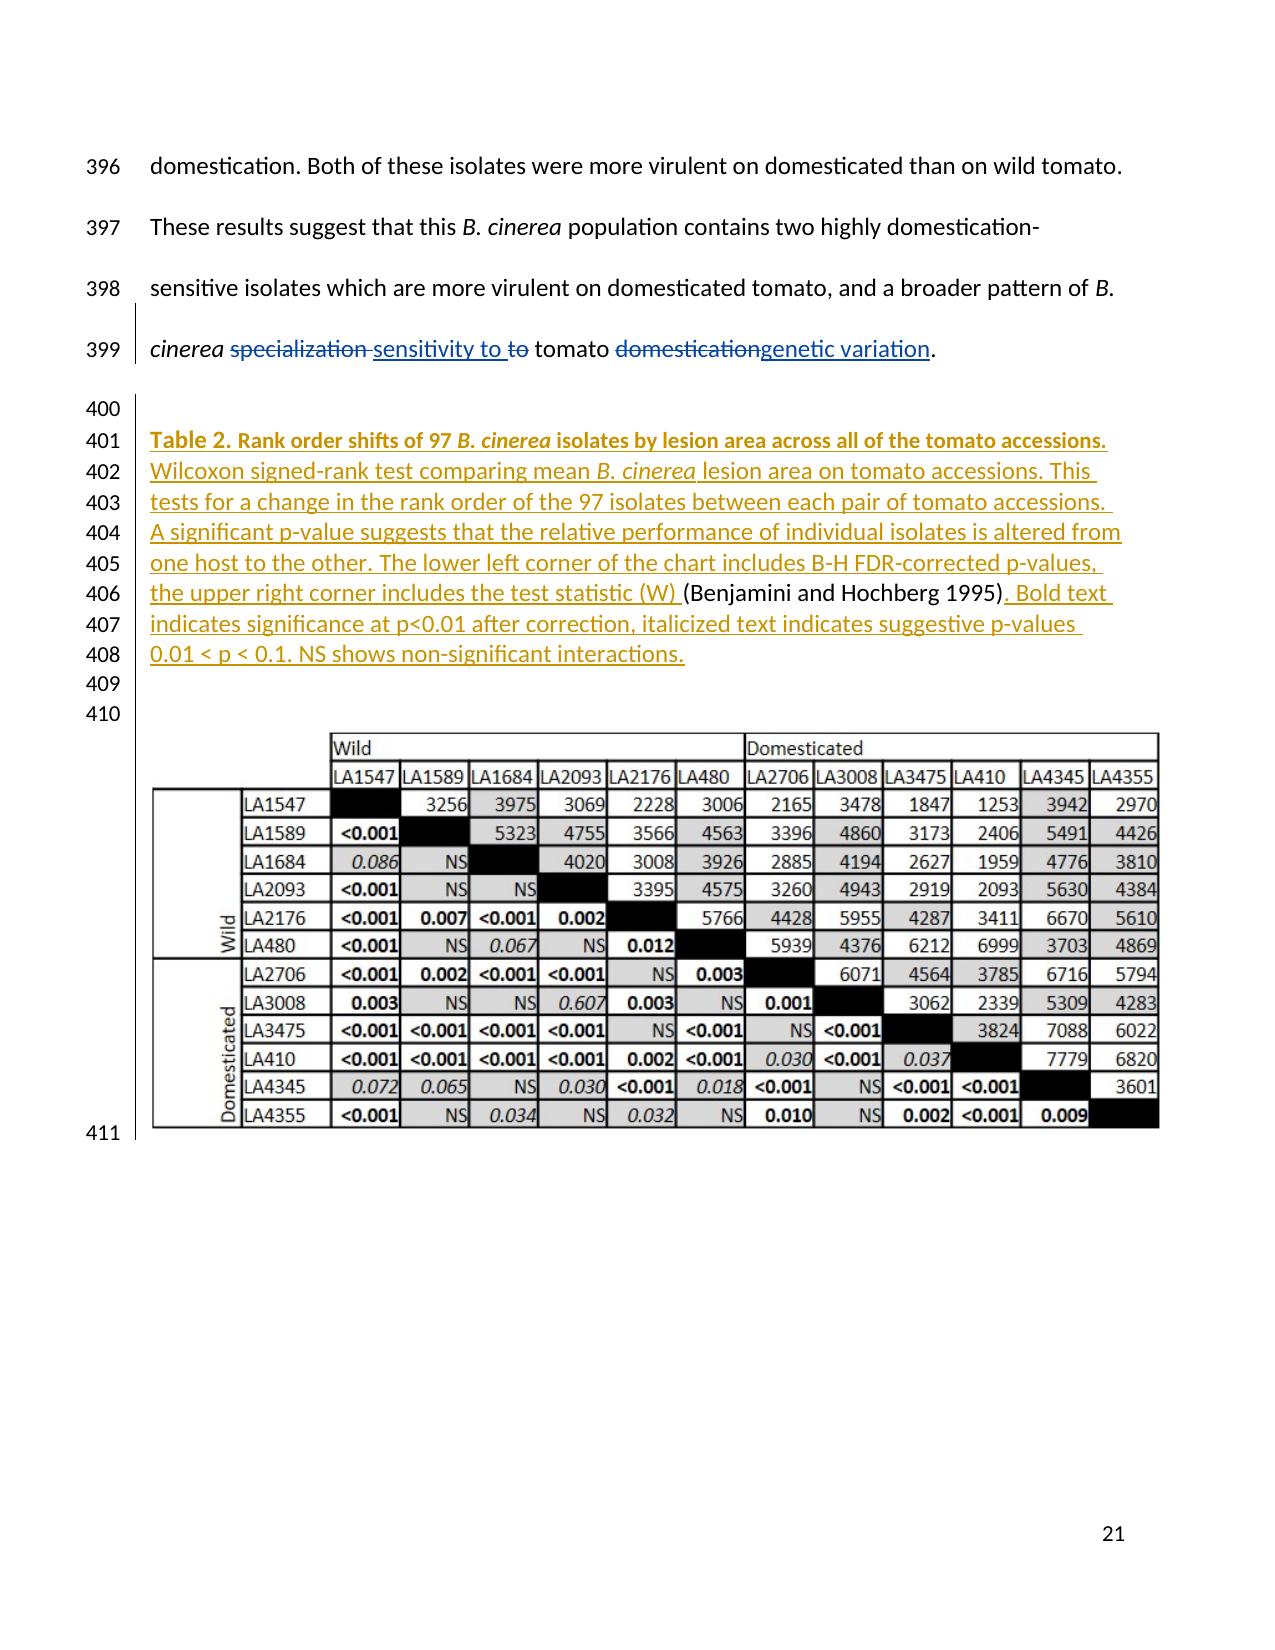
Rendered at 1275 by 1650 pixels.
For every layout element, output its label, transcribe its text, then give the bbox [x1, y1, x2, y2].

text (Benjamini and Hochberg 1995) [150, 455, 1125, 669]
picture [150, 730, 1162, 1141]
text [150, 150, 1125, 364]
